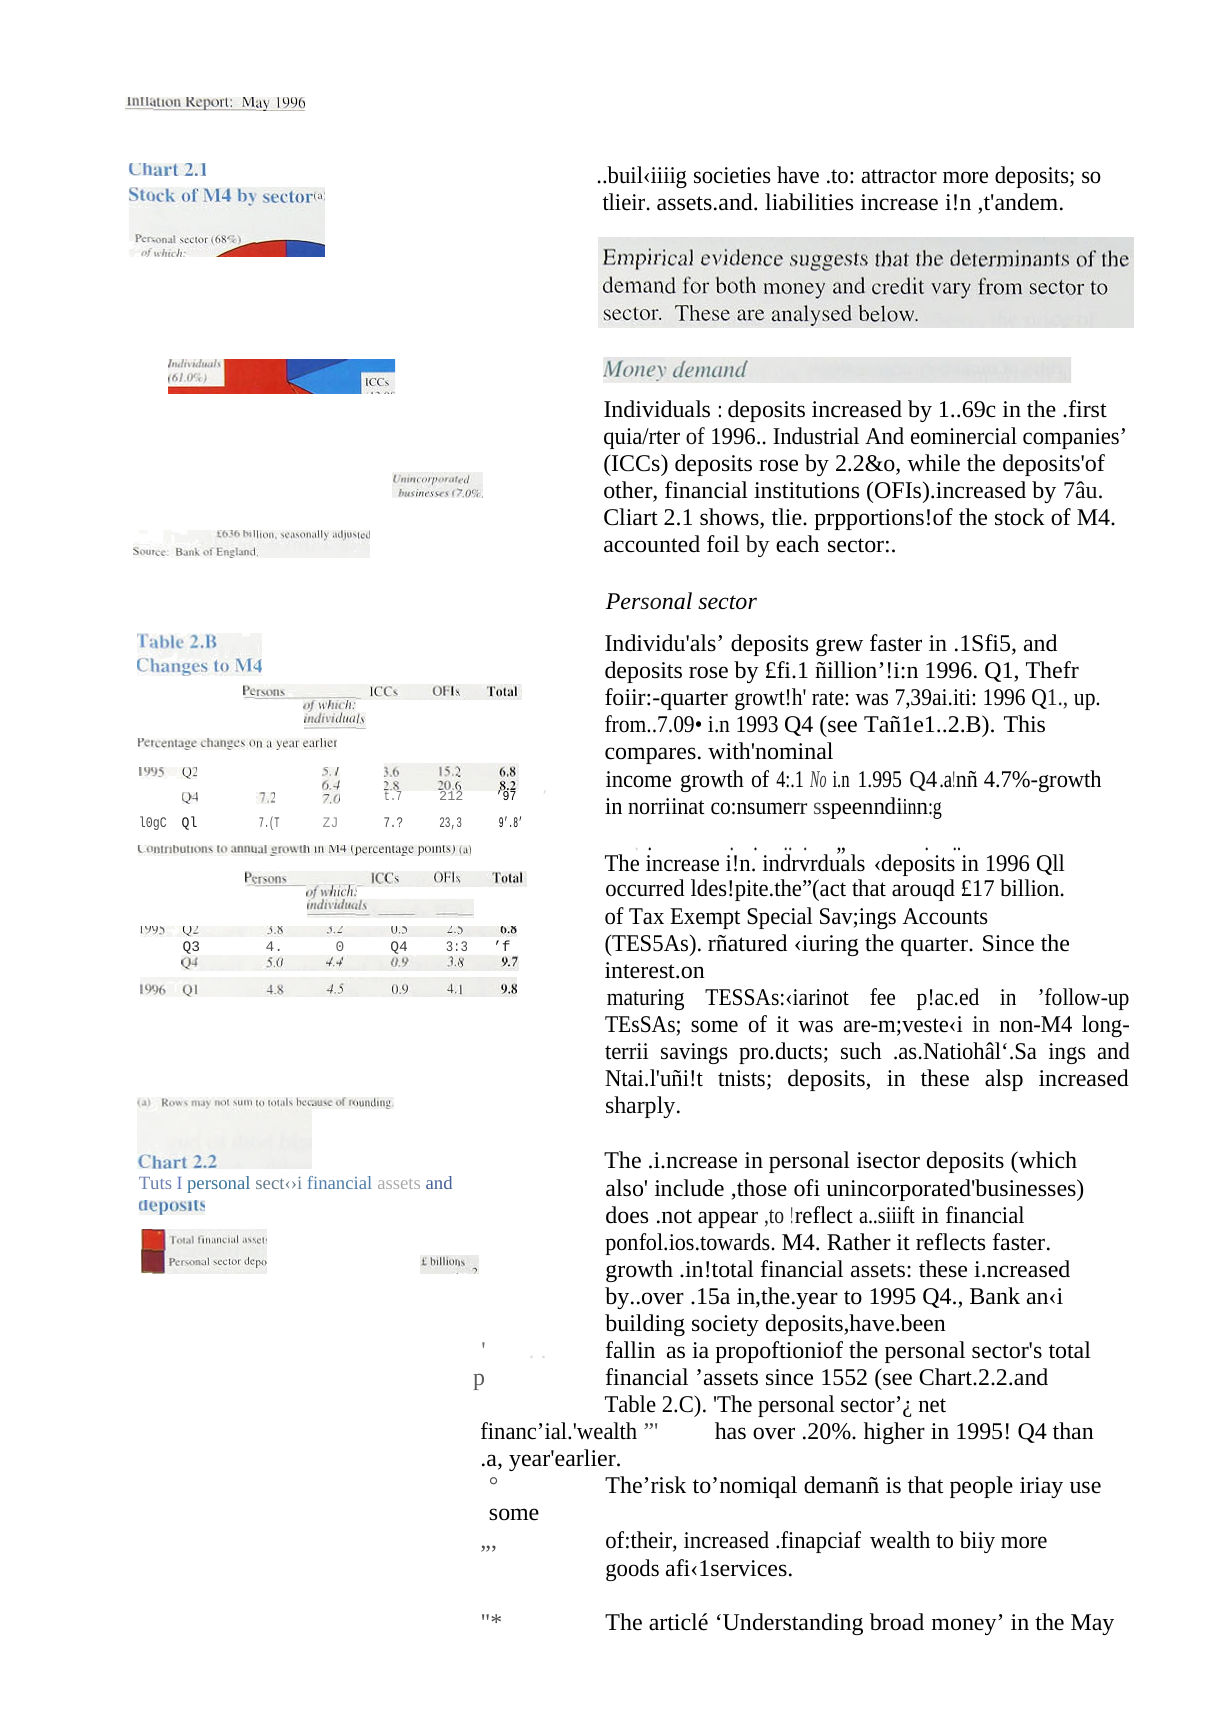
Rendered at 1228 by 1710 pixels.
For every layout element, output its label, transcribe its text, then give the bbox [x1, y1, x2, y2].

picture [133, 530, 370, 558]
text income growth of 4:.1 No i.n 1.995 Q4.a!nñ 4.7%-growth in norriinat co:nsumerr sspeenndiinn:g [605, 765, 1123, 820]
text . . . . .. . „ . .. [634, 834, 1150, 854]
text ' . . fallin as ia propoftioniof the personal sector's total [481, 1337, 1150, 1364]
text Personal sector [606, 587, 1150, 615]
text maturing TESSAs:‹iarinot fee p!ac.ed in ’follow-up TEsSAs; some of it was are-m;veste‹i in non-M4 long-terrii savings pro.ducts; such .as.Natiohâl‘.Sa ings and Ntai.l'uñi!t tnists; deposits, in these alsp increased sharply. [605, 983, 1129, 1119]
picture [137, 633, 262, 676]
text Individu'als’ deposits grew faster in .1Sfi5, and deposits rose by £fi.1 ñillion’!i:n 1996. Q1, Thefr foiir:-quarter growt!h' rate: was 7,39ai.iti: 1996 Q1., up. from..7.09• i.n 1993 Q4 (see Tañ1e1..2.B). This compares. with'nominal [604, 629, 1134, 765]
picture [141, 1229, 267, 1274]
picture [168, 359, 396, 394]
picture [245, 871, 527, 918]
picture [137, 1097, 394, 1169]
picture [392, 472, 483, 498]
picture [128, 187, 325, 257]
text ° The’risk to’nomiqal demanñ is that people iriay use some [489, 1472, 1150, 1526]
picture [181, 955, 519, 971]
picture [182, 792, 198, 804]
picture [140, 926, 517, 937]
picture [603, 357, 1072, 383]
picture [598, 237, 1134, 328]
text occurred ldes!pite.the”(act that arouqd £17 billion. of Tax Exempt Special Sav;ings Accounts (TES5As). rñatured ‹iuring the quarter. Since the interest.on [604, 875, 1075, 983]
text l0gC Ql 7.(T ZJ [139, 770, 523, 832]
picture [128, 163, 206, 176]
text Tuts I personal sect‹›i financial assets and [138, 1172, 479, 1194]
text "* The articlé ‘Understanding broad money’ in the May [480, 1609, 1150, 1636]
text ..buil‹iiiig societies have .to: attractor more deposits; so tlieir. assets.and. liabilities increase i!n ,t'andem. [596, 162, 1128, 216]
picture [243, 684, 522, 729]
picture [137, 738, 337, 750]
picture [140, 977, 517, 997]
text Individuals : deposits increased by 1..69c in the .first quia/rter of 1996.. Industrial And eominercial companies’ (ICCs) deposits rose by 2.2&o, while the deposits'of other, financial institutions (OFIs).increased by 7âu. Cliart 2.1 shows, tlie. prpportions!of the stock of M4. accounted foil by each sector:. [603, 363, 1141, 558]
picture [322, 767, 340, 804]
picture [125, 97, 306, 111]
picture [137, 845, 471, 856]
text „, of:their, increased .finapciaf wealth to biiy more goods afi‹1services. [480, 1526, 1100, 1582]
picture [383, 763, 519, 791]
text The .i.ncrease in personal isector deposits (which also' include ,those ofi unincorporated'businesses) does .not appear ,to !reflect a..siiift in financial ponfol.ios.towards. M4. Rather it reflects faster. growth .in!total financial assets: these i.ncreased by..over .15a in,the.year to 1995 Q4., Bank an‹i building society deposits,have.been [604, 1147, 1123, 1337]
text p financial ’assets since 1552 (see Chart.2.2.and [473, 1364, 1150, 1391]
text The increase i!n. indrvrduals ‹deposits in 1996 Qll [604, 854, 1150, 875]
picture [256, 792, 275, 804]
text Q3 4. 0 Q4 3:3 ’f [182, 939, 523, 956]
picture [420, 1255, 479, 1274]
picture [139, 767, 198, 779]
text Table 2.C). 'The personal sector’¿ net financ’ial.'wealth ”' has over .20%. higher in 1995! Q4 than .a, year'earlier. [480, 1391, 1106, 1472]
picture [138, 1200, 205, 1215]
